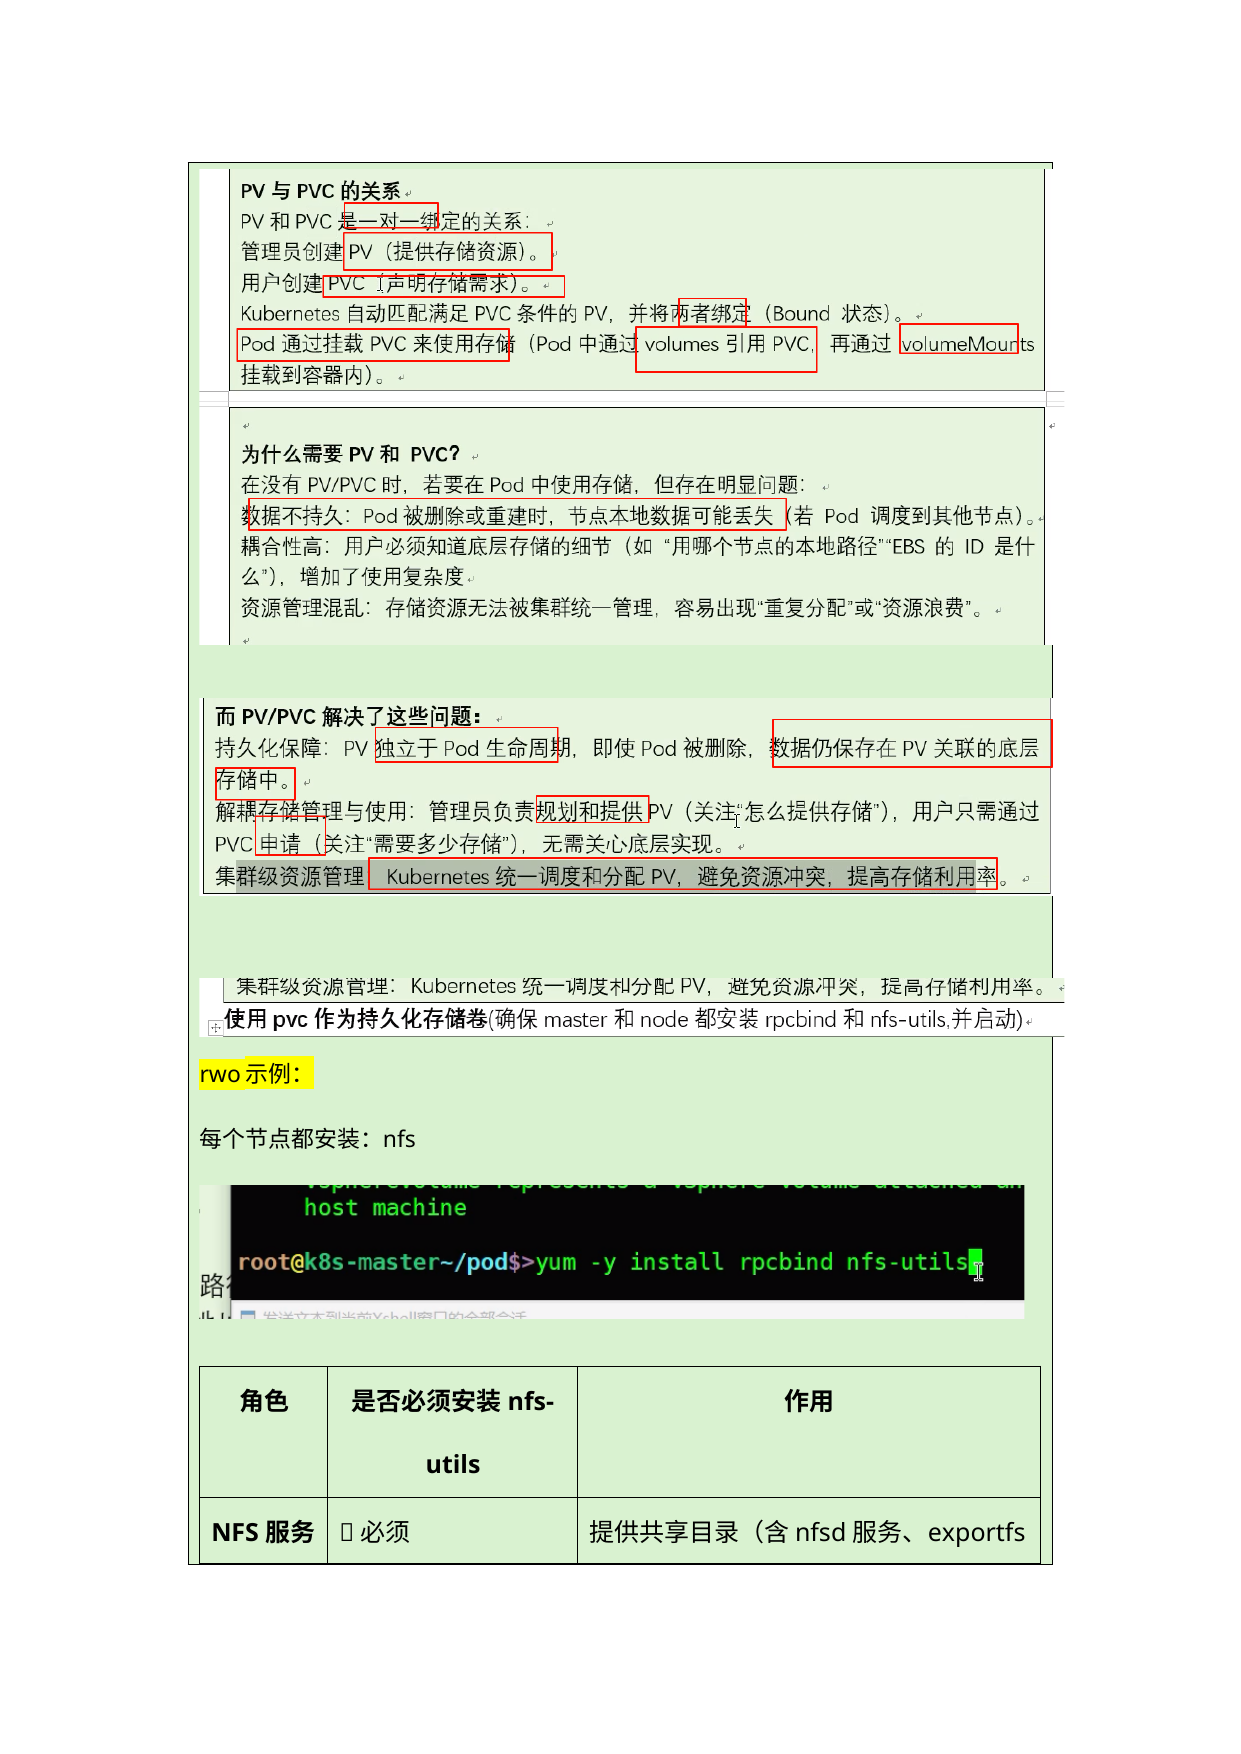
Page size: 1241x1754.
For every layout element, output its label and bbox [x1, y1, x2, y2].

picture [199, 169, 1065, 645]
picture [199, 978, 1065, 1037]
picture [199, 1185, 1025, 1319]
table_header [189, 163, 1052, 1564]
picture [199, 698, 1065, 896]
